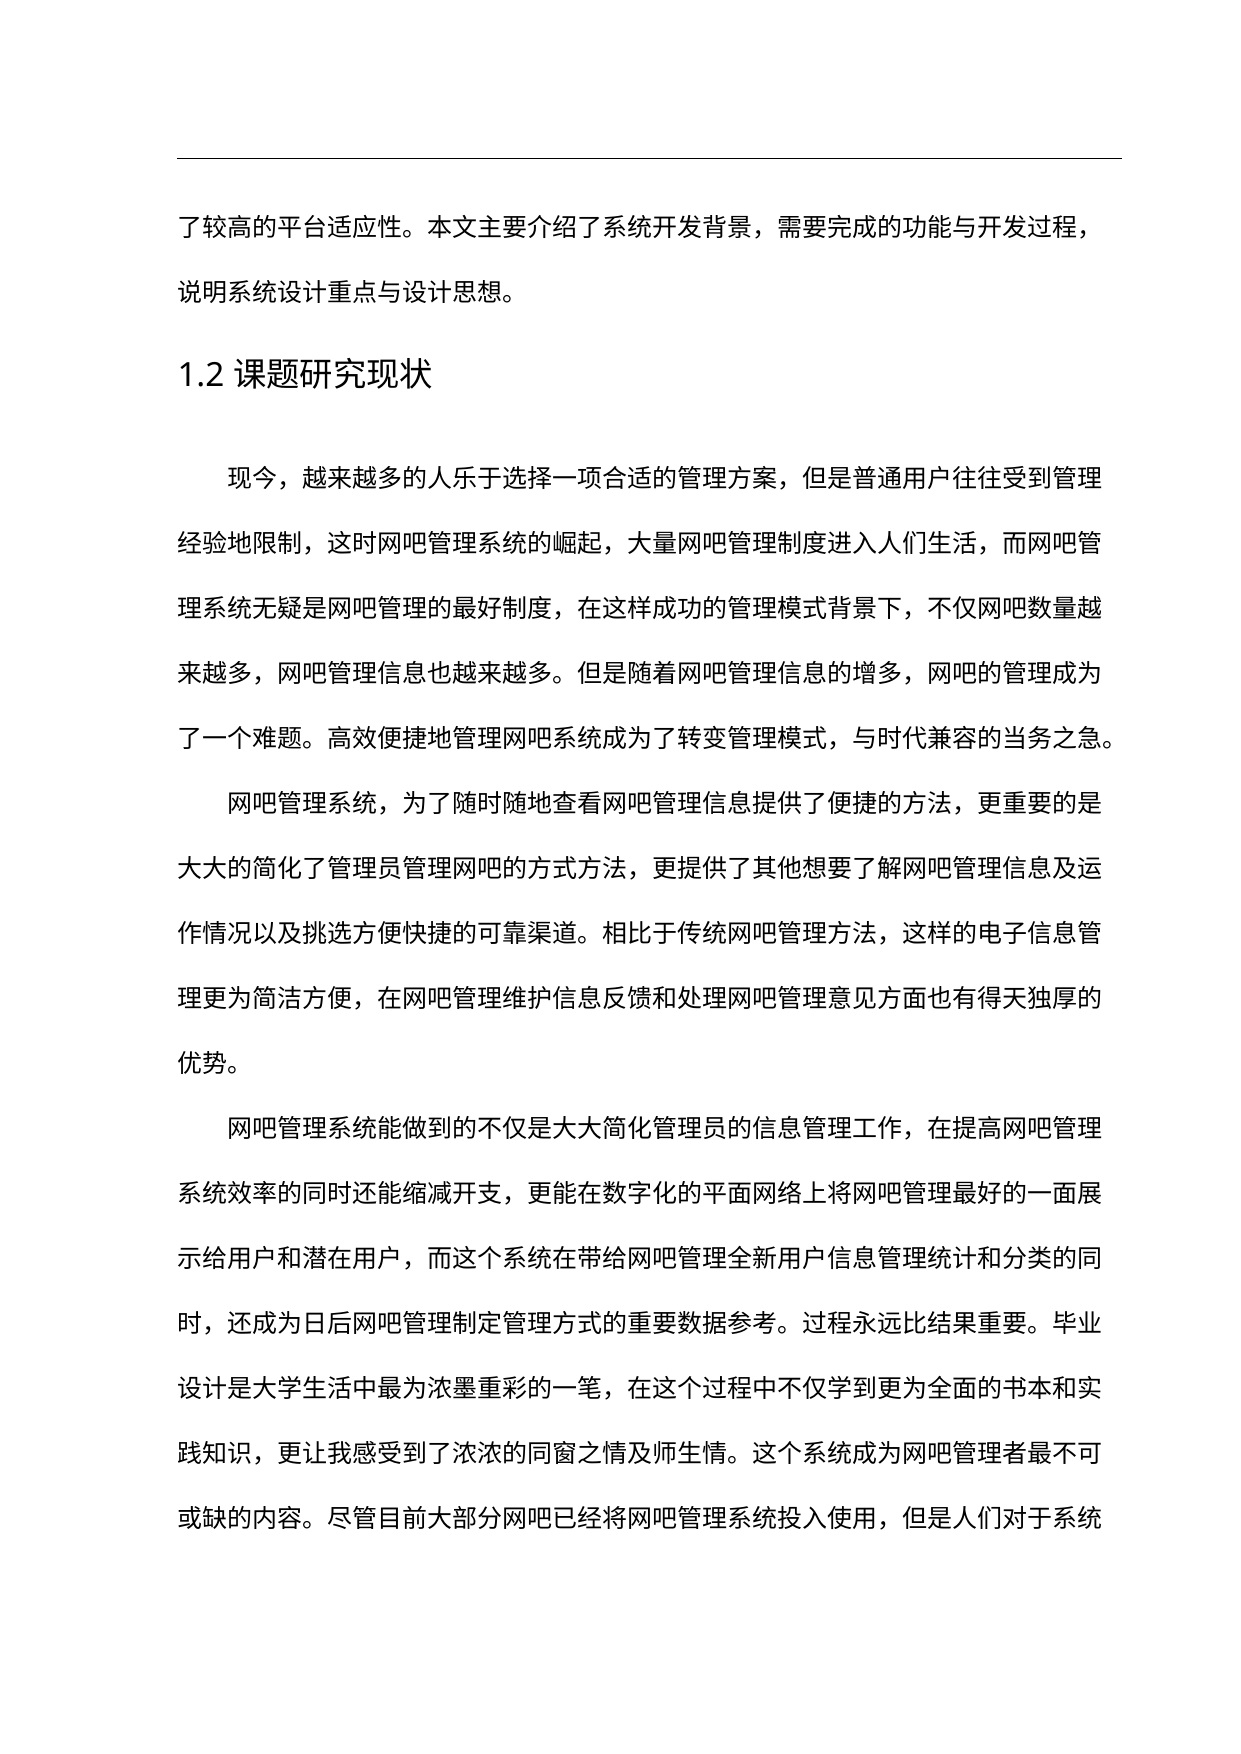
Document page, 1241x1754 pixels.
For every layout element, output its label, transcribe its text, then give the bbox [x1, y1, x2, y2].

text 现今，越来越多的人乐于选择一项合适的管理方案，但是普通用户往往受到管理经验地限制，这时网吧管理系统的崛起，大量网吧管理制度进入人们生活，而网吧管理系统无疑是网吧管理的最好制度，在这样成功的管理模式背景下，不仅网吧数量越来越多，网吧管理信息也越来越多。但是随着网吧管理信息的增多，网吧的管理成为了一个难题。高效便捷地管理网吧系统成为了转变管理模式，与时代兼容的当务之急。 [177, 444, 1122, 769]
text 网吧管理系统，为了随时随地查看网吧管理信息提供了便捷的方法，更重要的是大大的简化了管理员管理网吧的方式方法，更提供了其他想要了解网吧管理信息及运作情况以及挑选方便快捷的可靠渠道。相比于传统网吧管理方法，这样的电子信息管理更为简洁方便，在网吧管理维护信息反馈和处理网吧管理意见方面也有得天独厚的优势。 [177, 769, 1122, 1094]
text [177, 1094, 1122, 1549]
subtitle 1.2 课题研究现状 [177, 339, 1122, 404]
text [177, 193, 1122, 323]
